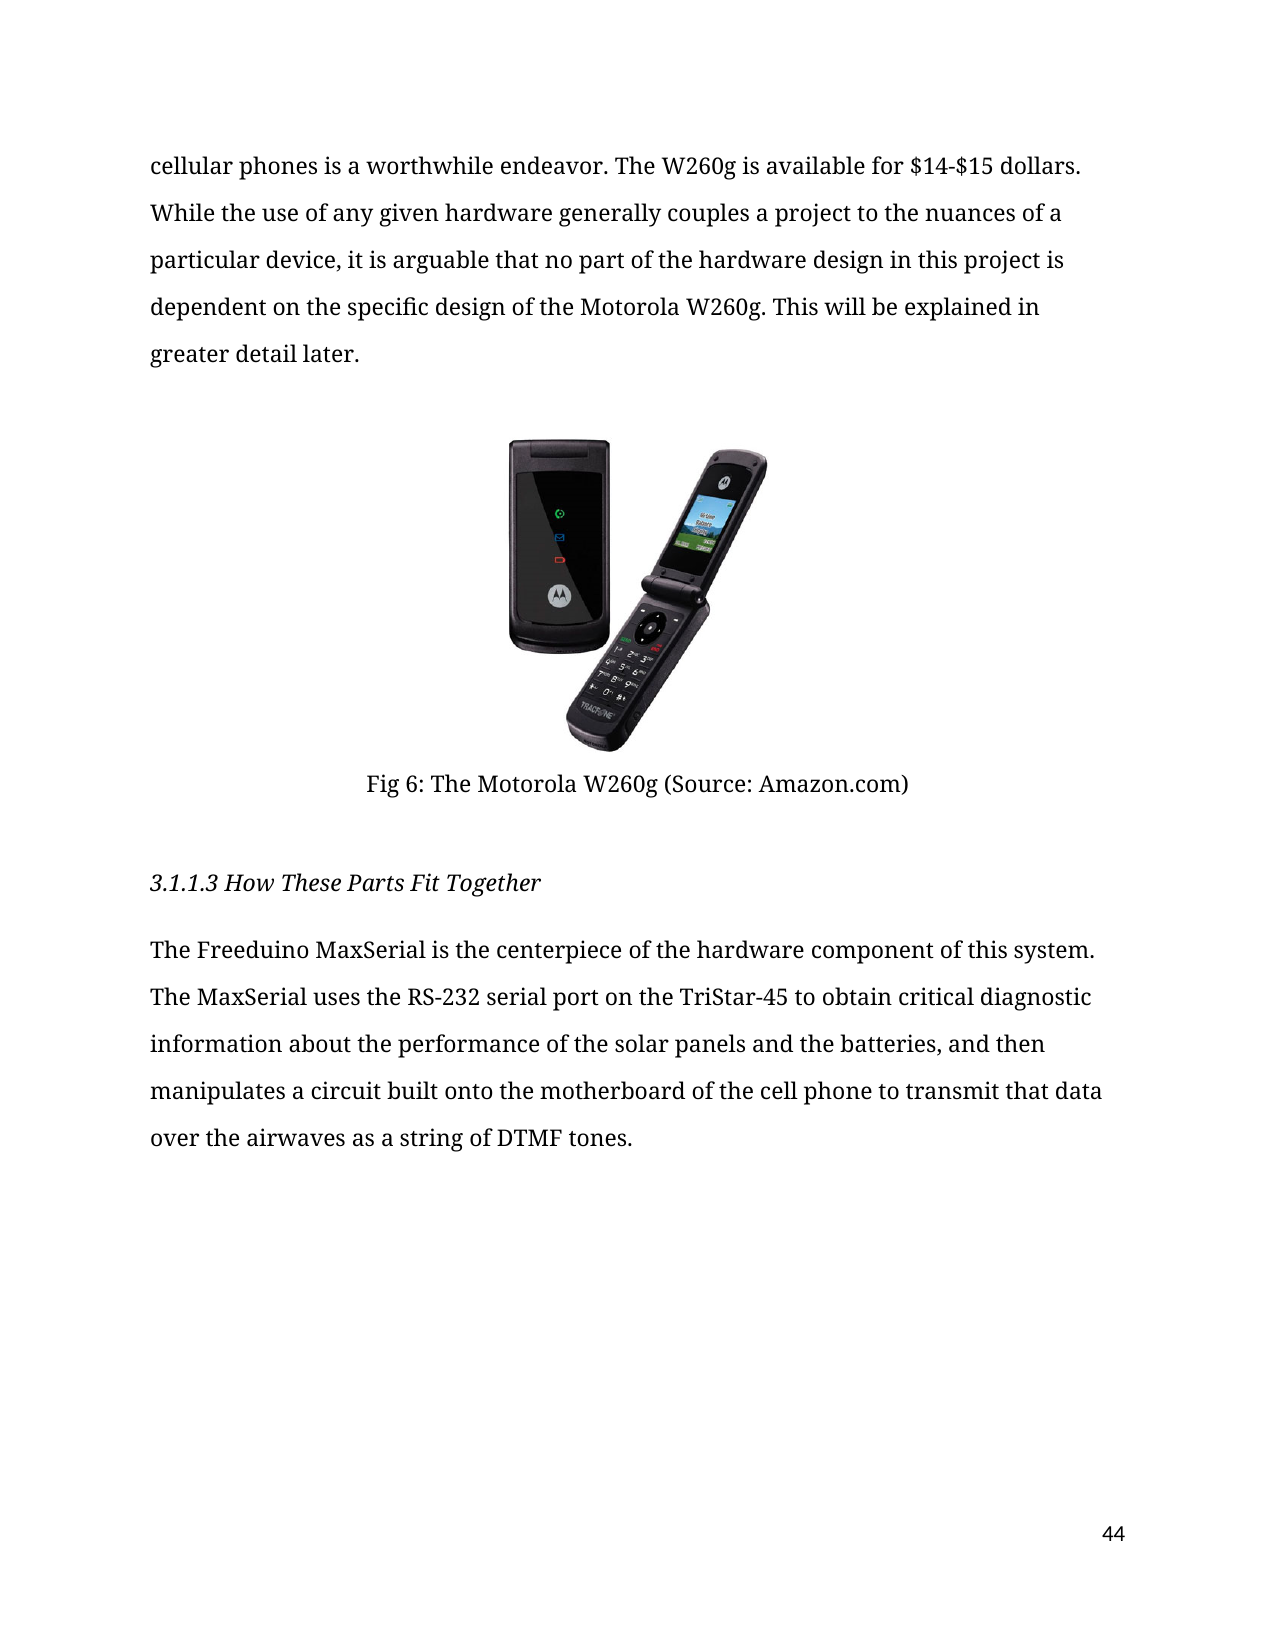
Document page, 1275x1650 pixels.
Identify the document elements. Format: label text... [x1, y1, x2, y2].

subtitle 3.1.1.3 How These Parts Fit Together [150, 867, 1125, 898]
text Fig 6: The Motorola W260g (Source: Amazon.com) [150, 768, 1125, 799]
text The Freeduino MaxSerial is the centerpiece of the hardware component of this system. The MaxSerial uses the RS-232 serial port on the TriStar-45 to obtain critical diagnostic information about the performance of the solar panels and the batteries, and then manipulates a circuit built onto the motherboard of the cell phone to transmit that data over the airwaves as a string of DTMF tones. [150, 934, 1125, 1153]
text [150, 150, 1125, 369]
picture [503, 431, 772, 754]
